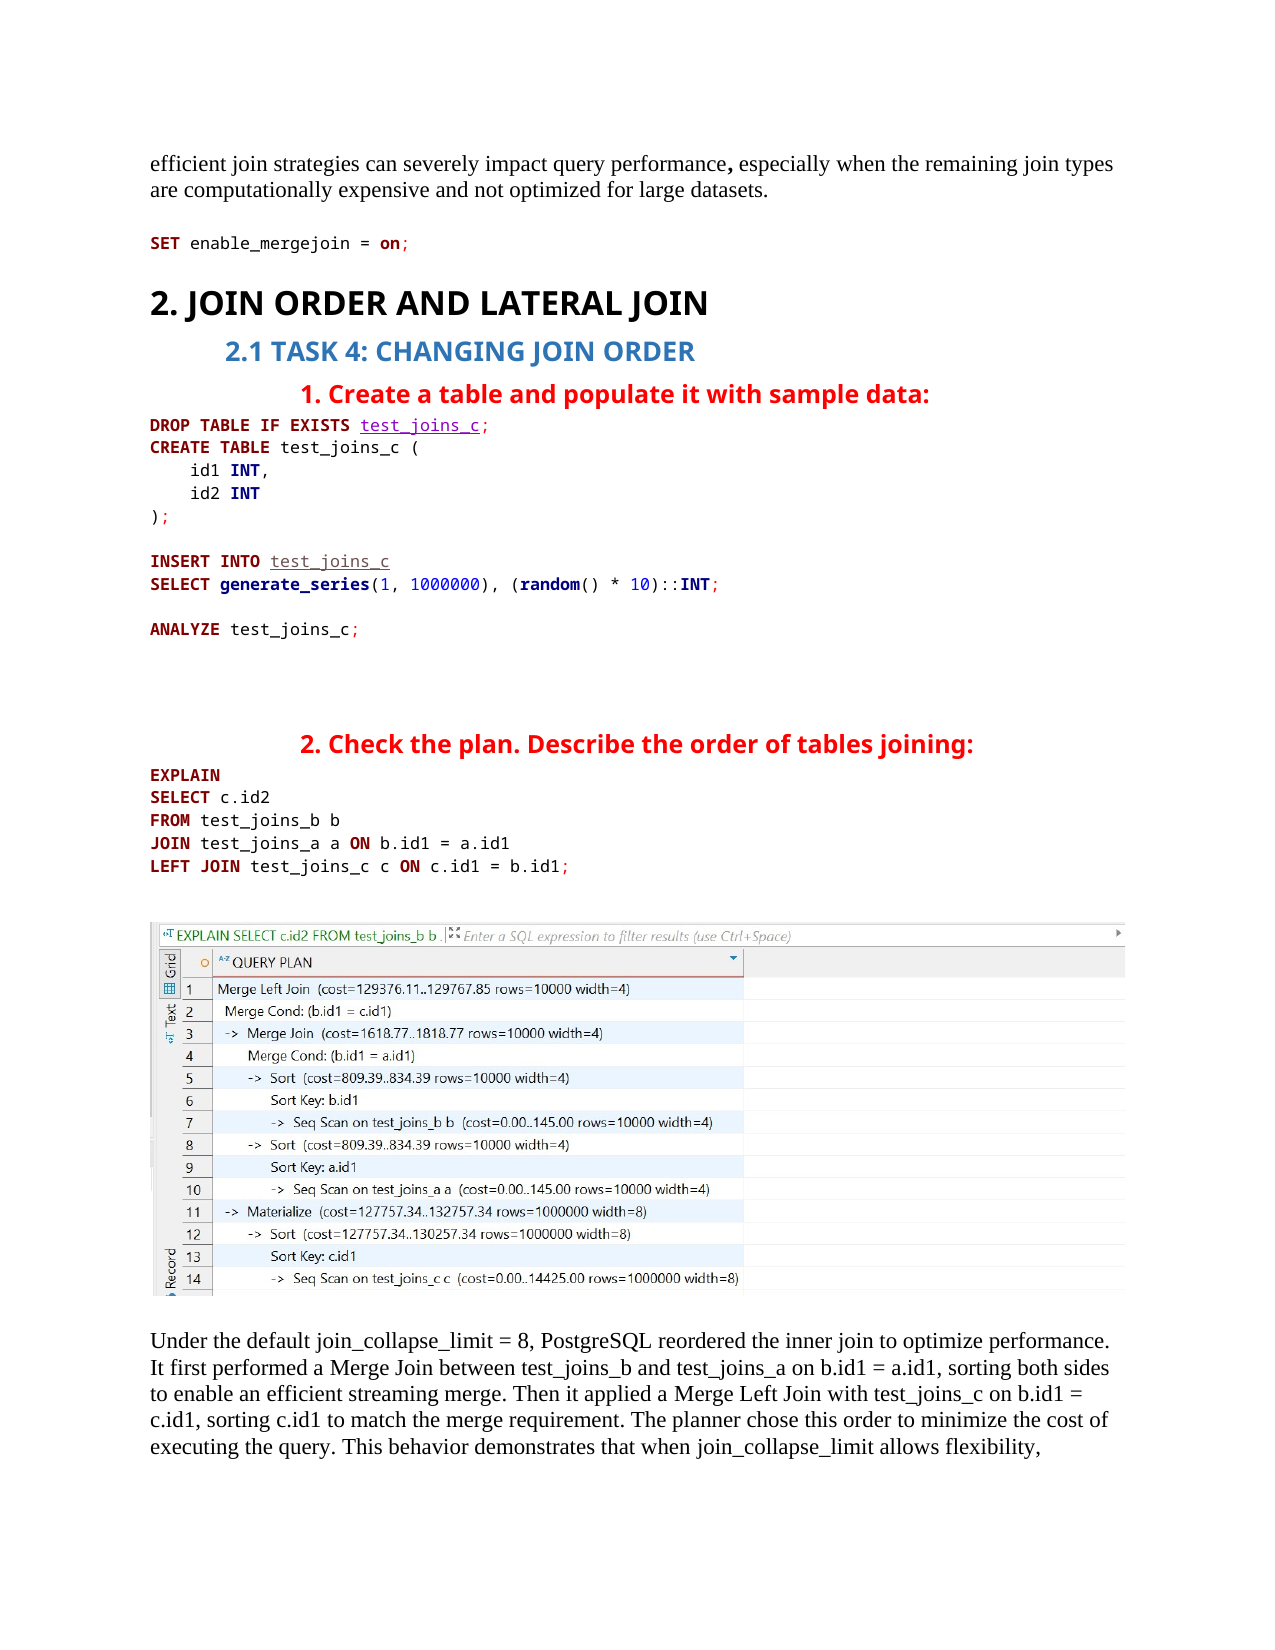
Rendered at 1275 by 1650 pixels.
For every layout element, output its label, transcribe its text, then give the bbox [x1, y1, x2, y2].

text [150, 1327, 1125, 1459]
text FROM test_joins_b b [150, 809, 1125, 831]
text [150, 150, 1125, 203]
subtitle 2.1 TASK 4: CHANGING JOIN ORDER [150, 333, 1125, 369]
text INSERT INTO test_joins_c [150, 550, 1125, 572]
text ANALYZE test_joins_c; [150, 618, 1125, 641]
text SELECT generate_series(1, 1000000), (random() * 10)::INT; [150, 572, 1125, 595]
text id1 INT, [150, 459, 1125, 482]
picture [150, 922, 1125, 1296]
subtitle 2. JOIN ORDER AND LATERAL JOIN [150, 279, 1125, 325]
text LEFT JOIN test_joins_c c ON c.id1 = b.id1; [150, 854, 1125, 877]
text ); [150, 504, 1125, 527]
text SET enable_mergejoin = on; [150, 232, 1125, 254]
text EXPLAIN [150, 763, 1125, 786]
text SELECT c.id2 [150, 786, 1125, 809]
subtitle 1. Create a table and populate it with sample data: [150, 377, 1125, 411]
text DROP TABLE IF EXISTS test_joins_c; [150, 413, 1125, 436]
text JOIN test_joins_a a ON b.id1 = a.id1 [150, 831, 1125, 854]
subtitle 2. Check the plan. Describe the order of tables joining: [150, 727, 1125, 761]
text CREATE TABLE test_joins_c ( [150, 436, 1125, 459]
text id2 INT [150, 482, 1125, 504]
